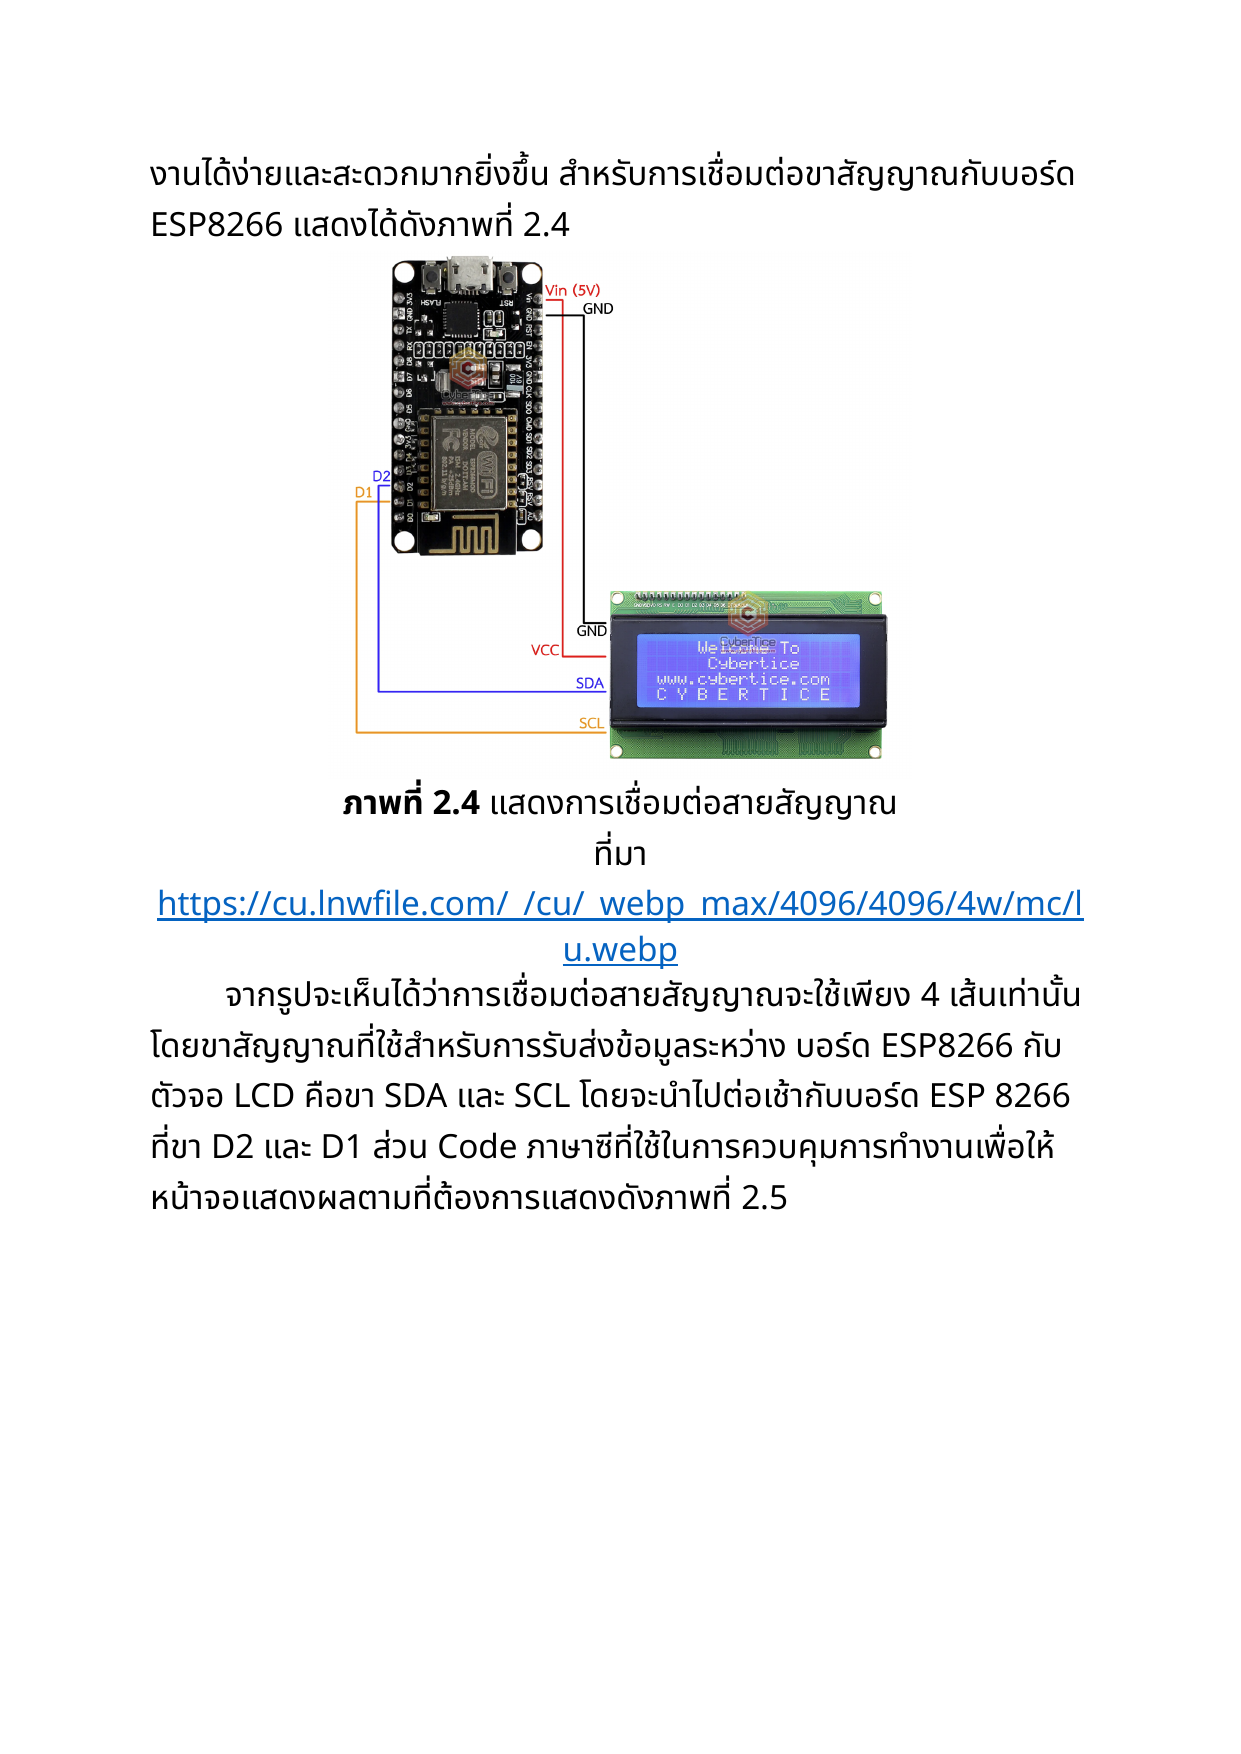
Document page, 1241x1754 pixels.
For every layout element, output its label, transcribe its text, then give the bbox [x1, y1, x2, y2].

text ภาพที่ 2.4 แสดงการเชื่อมต่อสายสัญญาณ [150, 779, 1090, 830]
picture [327, 251, 913, 779]
text จากรูปจะเห็นได้ว่าการเชื่อมต่อสายสัญญาณจะใช้เพียง 4 เส้นเท่านั้น โดยขาสัญญาณที่ใช้สำหรับการรับส่งข้อมูลระหว่าง บอร์ด ESP8266 กับตัวจอ LCD คือขา SDA และ SCL โดยจะนำไปต่อเช้ากับบอร์ด ESP 8266 ที่ขา D2 และ D1 ส่วน Code ภาษาซีที่ใช้ในการควบคุมการทำงานเพื่อให้หน้าจอแสดงผลตามที่ต้องการแสดงดังภาพที่ 2.5 [150, 971, 1090, 1224]
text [150, 150, 1090, 251]
text ที่มา https://cu.lnwfile.com/_/cu/_webp_max/4096/4096/4w/mc/lu.webp [150, 830, 1090, 971]
